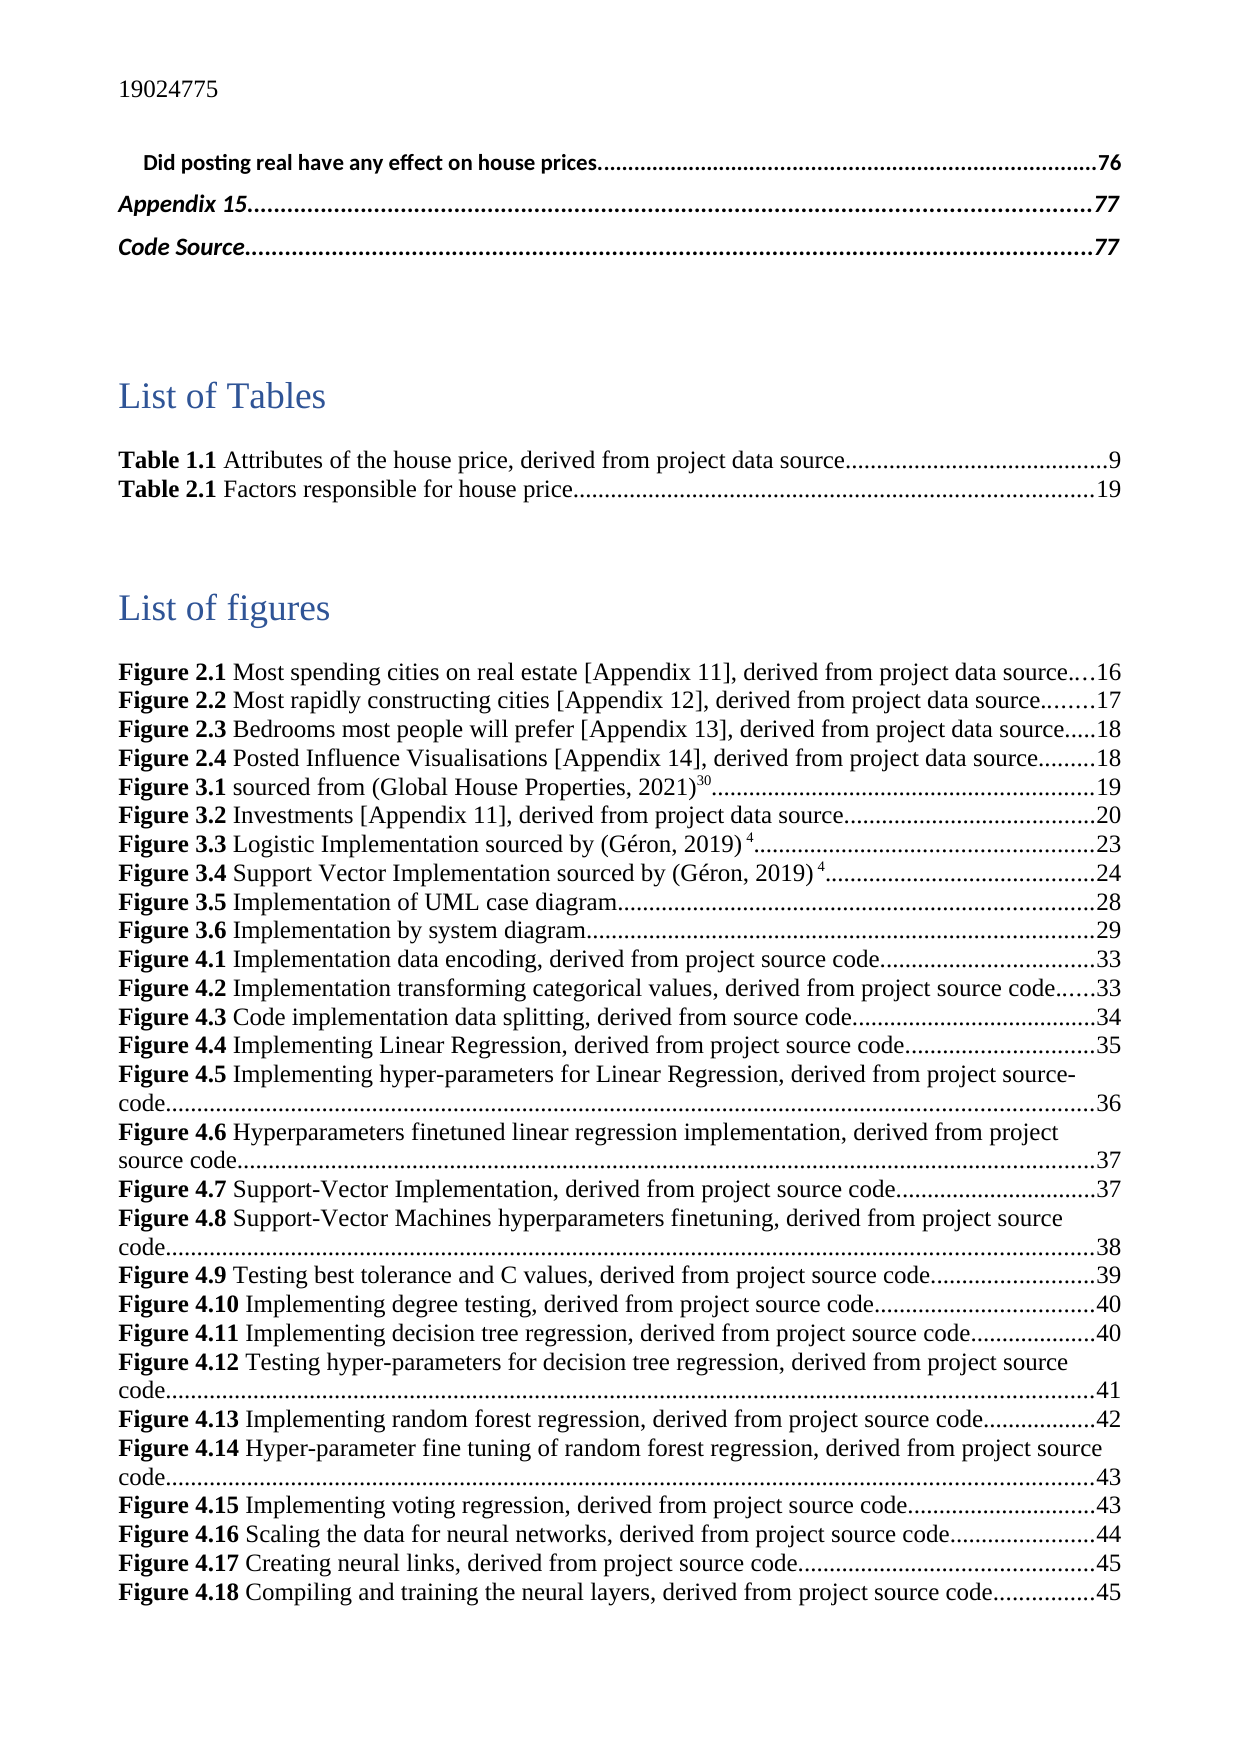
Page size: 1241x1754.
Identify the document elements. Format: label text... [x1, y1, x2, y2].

text Figure 4.17 Creating neural links, derived from project source code. 45 [118, 1548, 1122, 1577]
text Figure 4.12 Testing hyper-parameters for decision tree regression, derived from project source code. 41 [118, 1347, 1122, 1404]
text Figure 4.6 Hyperparameters finetuned linear regression implementation, derived from project source code. 37 [118, 1117, 1122, 1174]
text Figure 4.1 Implementation data encoding, derived from project source code. 33 [118, 944, 1122, 973]
text Figure 4.18 Compiling and training the neural layers, derived from project source code. 45 [118, 1577, 1122, 1606]
text Figure 4.14 Hyper-parameter fine tuning of random forest regression, derived from project source code. 43 [118, 1433, 1122, 1491]
text Figure 4.13 Implementing random forest regression, derived from project source code. 42 [118, 1404, 1122, 1433]
text Figure 4.11 Implementing decision tree regression, derived from project source code. 40 [118, 1318, 1122, 1347]
text Figure 4.2 Implementation transforming categorical values, derived from project source code. 33 [712, 973, 1122, 1002]
text Figure 4.3 Code implementation data splitting, derived from source code. 34 [118, 1002, 1122, 1031]
text Figure 3.5 Implementation of UML case diagram 28 [118, 887, 1122, 916]
text Figure 4.8 Support-Vector Machines hyperparameters finetuning, derived from project source code. 38 [118, 1203, 1122, 1261]
text Figure 2.4 Posted Influence Visualisations [Appendix 14], derived from project data source. 18 [118, 743, 1122, 772]
text Figure 3.3 Logistic Implementation sourced by (Géron, 2019) 4. 23 [118, 829, 1122, 858]
text Figure 4.16 Scaling the data for neural networks, derived from project source code. 44 [118, 1519, 1122, 1548]
text Figure 2.2 Most rapidly constructing cities [Appendix 12], derived from project data source. 17 [118, 686, 1122, 714]
subtitle List of Tables [118, 373, 1122, 416]
subtitle List of figures [118, 585, 1122, 628]
text Table 1.1 Attributes of the house price, derived from project data source. 9 [118, 445, 1122, 474]
text Figure 4.5 Implementing hyper-parameters for Linear Regression, derived from project source-code. 36 [118, 1059, 1122, 1117]
text Table 2.1 Factors responsible for house price 19 [118, 474, 1122, 502]
text Figure 3.6 Implementation by system diagram 29 [118, 916, 1122, 944]
text Figure 4.4 Implementing Linear Regression, derived from project source code. 35 [118, 1031, 1122, 1059]
text Figure 2.3 Bedrooms most people will prefer [Appendix 13], derived from project data source. 18 [118, 714, 1122, 743]
text Figure 4.10 Implementing degree testing, derived from project source code. 40 [118, 1289, 1122, 1318]
text Figure 2.1 Most spending cities on real estate [Appendix 11], derived from project data source. 16 [118, 657, 1122, 686]
text Figure 3.2 Investments [Appendix 11], derived from project data source. 20 [118, 801, 1122, 829]
text Figure 3.4 Support Vector Implementation sourced by (Géron, 2019) 4. 24 [118, 858, 1122, 887]
text Figure 3.1 sourced from (Global House Properties, 2021)30 19 [118, 772, 372, 801]
text Figure 4.9 Testing best tolerance and C values, derived from project source code. 39 [118, 1261, 1122, 1289]
text Figure 3.1 sourced from (Global House Properties, 2021)30 19 [711, 772, 1122, 801]
text Figure 4.7 Support-Vector Implementation, derived from project source code. 37 [118, 1174, 1122, 1203]
text Figure 4.15 Implementing voting regression, derived from project source code. 43 [118, 1491, 1122, 1519]
